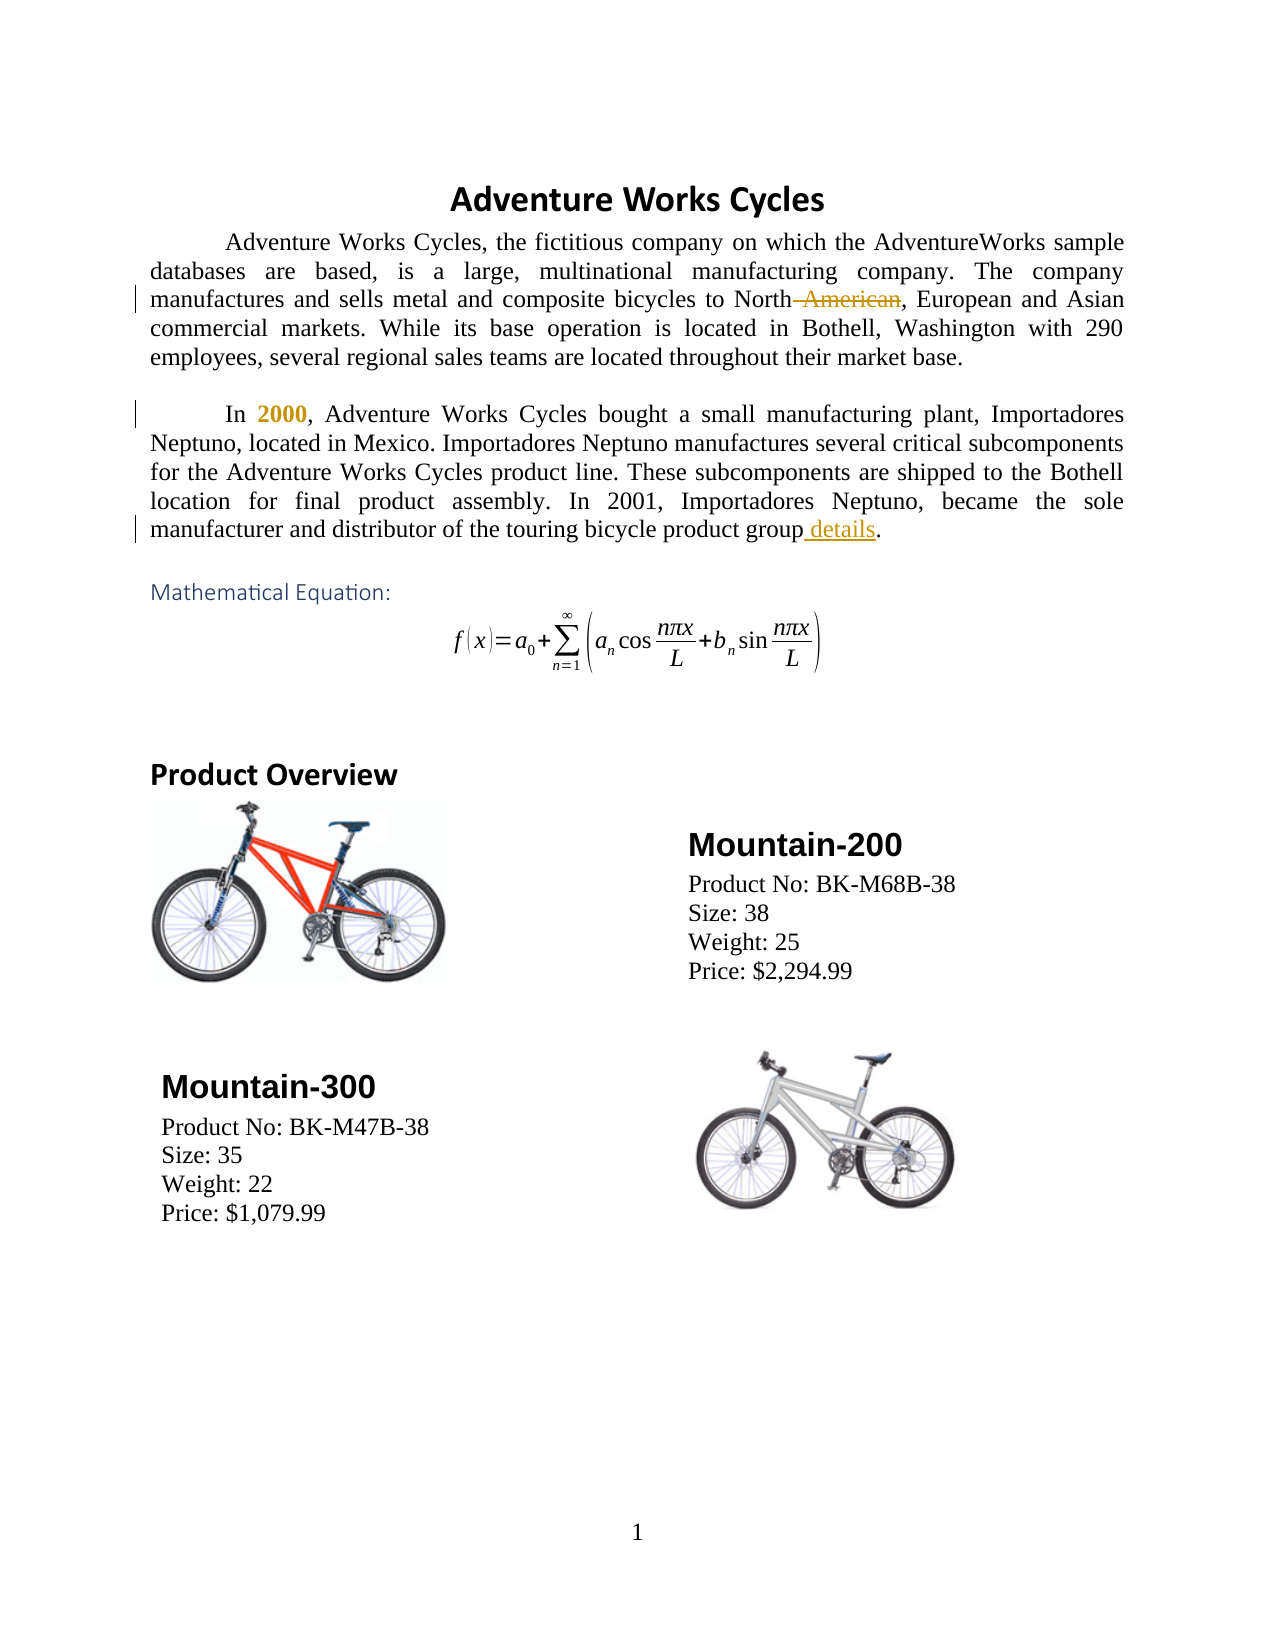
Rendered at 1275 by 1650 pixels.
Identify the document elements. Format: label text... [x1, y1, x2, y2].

picture [150, 800, 447, 984]
text In 2000, Adventure Works Cycles bought a small manufacturing plant, Importadores Neptuno, located in Mexico. Importadores Neptuno manufactures several critical subcomponents for the Adventure Works Cycles product line. These subcomponents are shipped to the Bothell location for final product assembly. In 2001, Importadores Neptuno, became the sole manufacturer and distributor of the touring bicycle product group. [150, 399, 1125, 543]
table_header Mountain-200 Product No: BK-M68B-38 Size: 38 Weight: 25 Price: $2,294.99 [677, 800, 1203, 1042]
picture [684, 1042, 966, 1217]
subtitle Mathematical Equation: [150, 576, 1125, 607]
subtitle Product Overview [150, 753, 1125, 794]
table_cell [677, 1042, 1203, 1286]
table_cell Mountain-300 Product No: BK-M47B-38 Size: 35 Weight: 22 Price: $1,079.99 [150, 1042, 677, 1286]
table_header [150, 800, 677, 1042]
text Adventure Works Cycles, the fictitious company on which the AdventureWorks sample databases are based, is a large, multinational manufacturing company. The company manufactures and sells metal and composite bicycles to North, European and Asian commercial markets. While its base operation is located in Bothell, Washington with 290 employees, several regional sales teams are located throughout their market base. [150, 227, 1125, 371]
subtitle Adventure Works Cycles [150, 175, 1125, 221]
